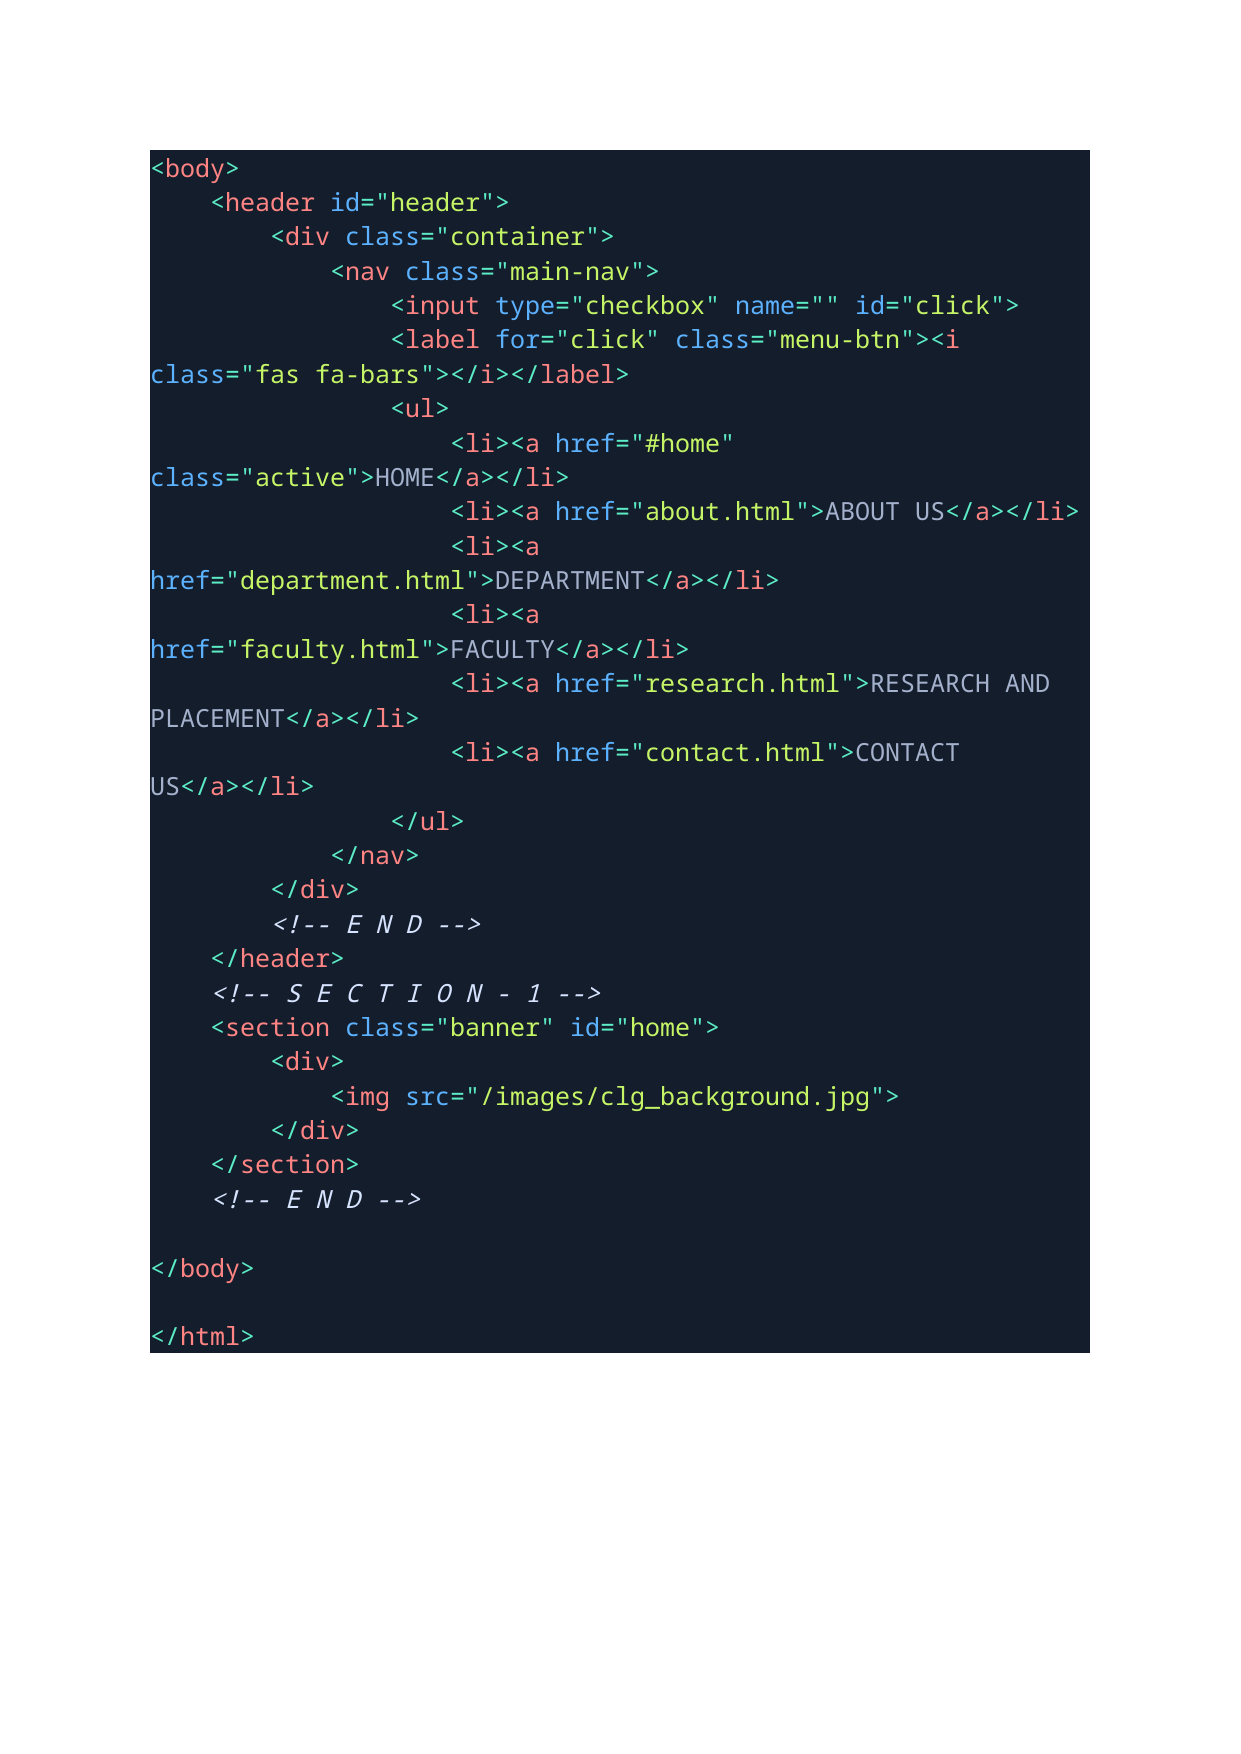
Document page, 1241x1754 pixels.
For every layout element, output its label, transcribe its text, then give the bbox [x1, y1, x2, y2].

text <div class="container"> [150, 219, 1090, 253]
text </section> [150, 1147, 1090, 1181]
text <div> [150, 1044, 1090, 1078]
text </div> [150, 872, 1090, 906]
text </div> [150, 1112, 1090, 1147]
text <header id="header"> [150, 184, 1090, 219]
text <ul> [150, 391, 1090, 425]
text <li><a href="research.html">RESEARCH AND PLACEMENT</a></li> [150, 666, 1090, 734]
text <li><a href="faculty.html">FACULTY</a></li> [150, 597, 1090, 666]
text <section class="banner" id="home"> [150, 1009, 1090, 1044]
text <!-- E N D --> [150, 906, 1090, 941]
text <li><a href="about.html">ABOUT US</a></li> [150, 494, 1090, 528]
text </html> [150, 1319, 1090, 1353]
text <li><a href="contact.html">CONTACT US</a></li> [150, 734, 1090, 803]
text <label for="click" class="menu-btn"><i class="fas fa-bars"></i></label> [150, 322, 1090, 391]
text <li><a href="#home" class="active">HOME</a></li> [150, 425, 1090, 494]
text <!-- S E C T I O N - 1 --> [150, 975, 1090, 1009]
text <input type="checkbox" name="" id="click"> [150, 287, 1090, 322]
text </header> [150, 941, 1090, 975]
text <body> [150, 150, 1090, 184]
text </body> [150, 1250, 1090, 1284]
text </nav> [150, 837, 1090, 872]
text </ul> [150, 803, 1090, 837]
text <img src="/images/clg_background.jpg"> [150, 1078, 1090, 1112]
text <!-- E N D --> [150, 1181, 1090, 1216]
text <li><a href="department.html">DEPARTMENT</a></li> [150, 528, 1090, 597]
text <nav class="main-nav"> [150, 253, 1090, 287]
